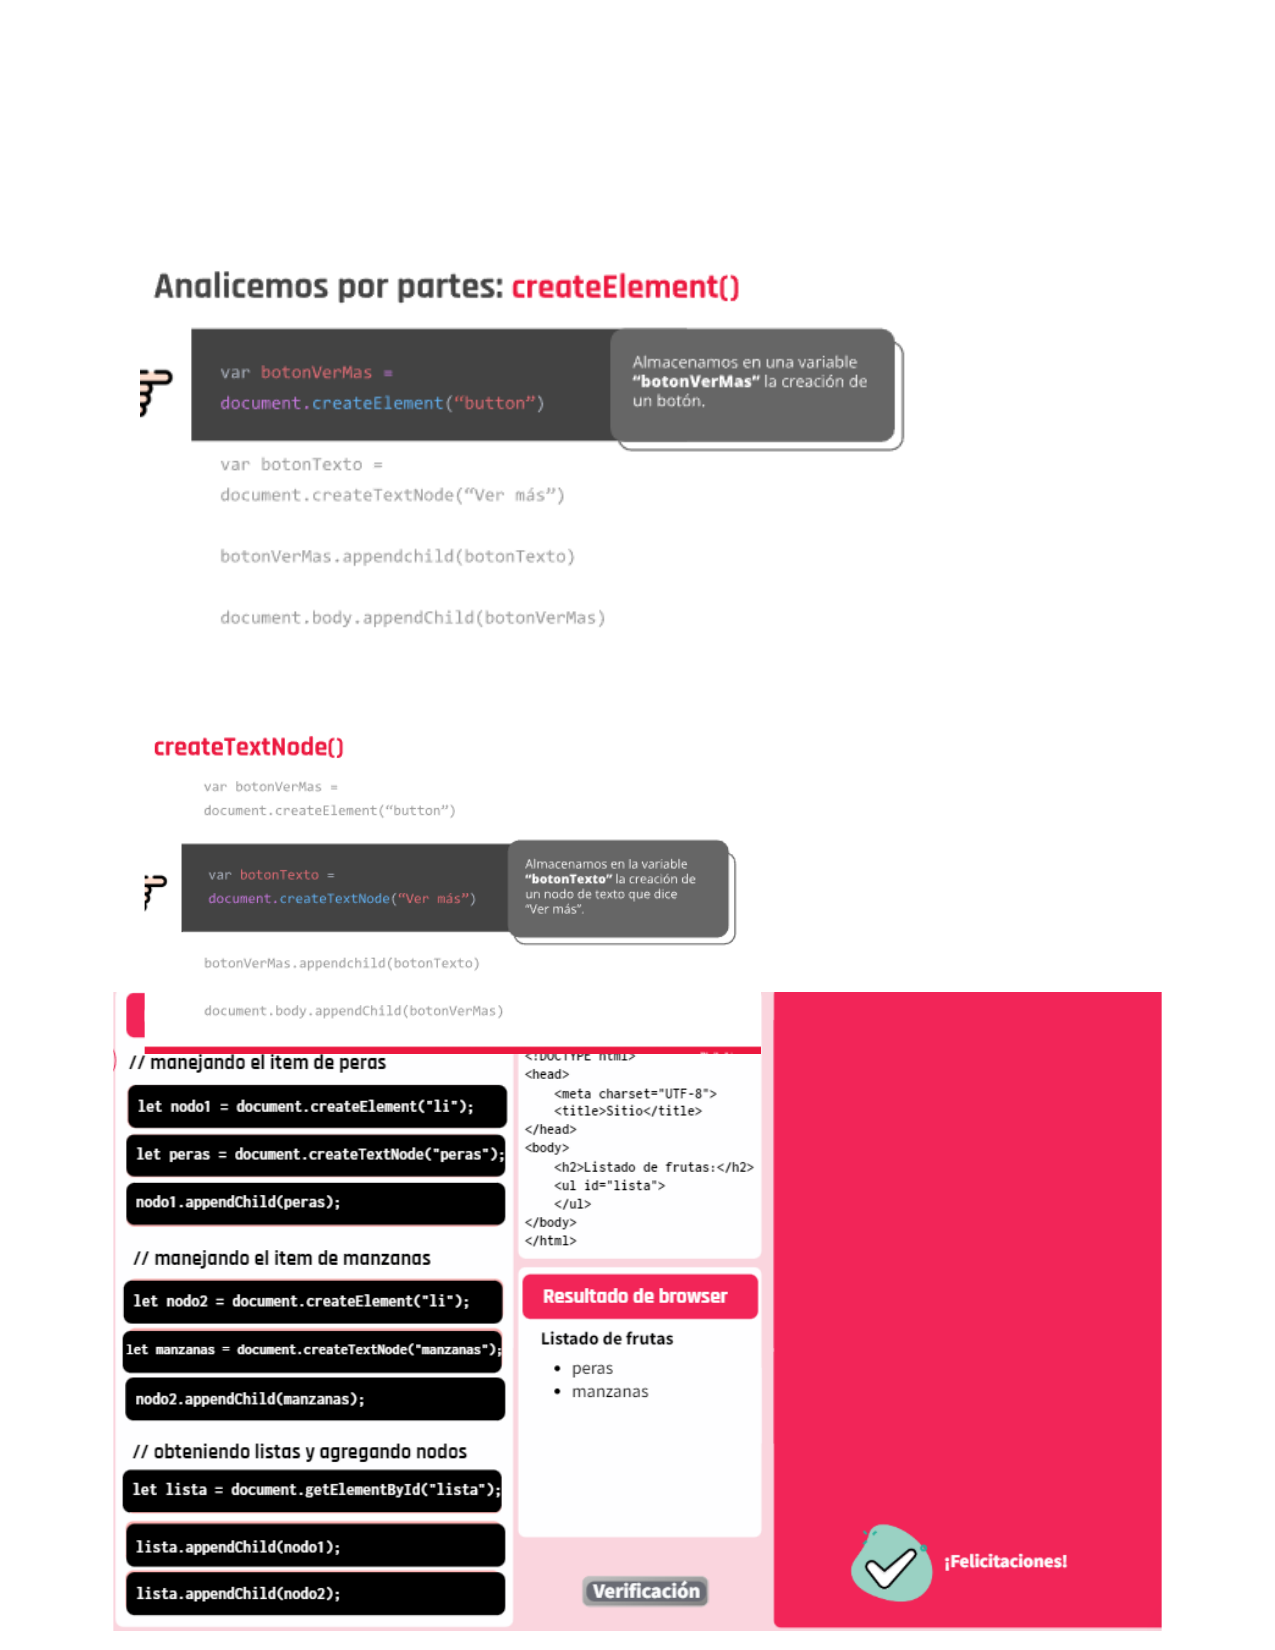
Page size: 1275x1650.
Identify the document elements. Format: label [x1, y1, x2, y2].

picture [113, 713, 1162, 1631]
picture [140, 248, 917, 654]
